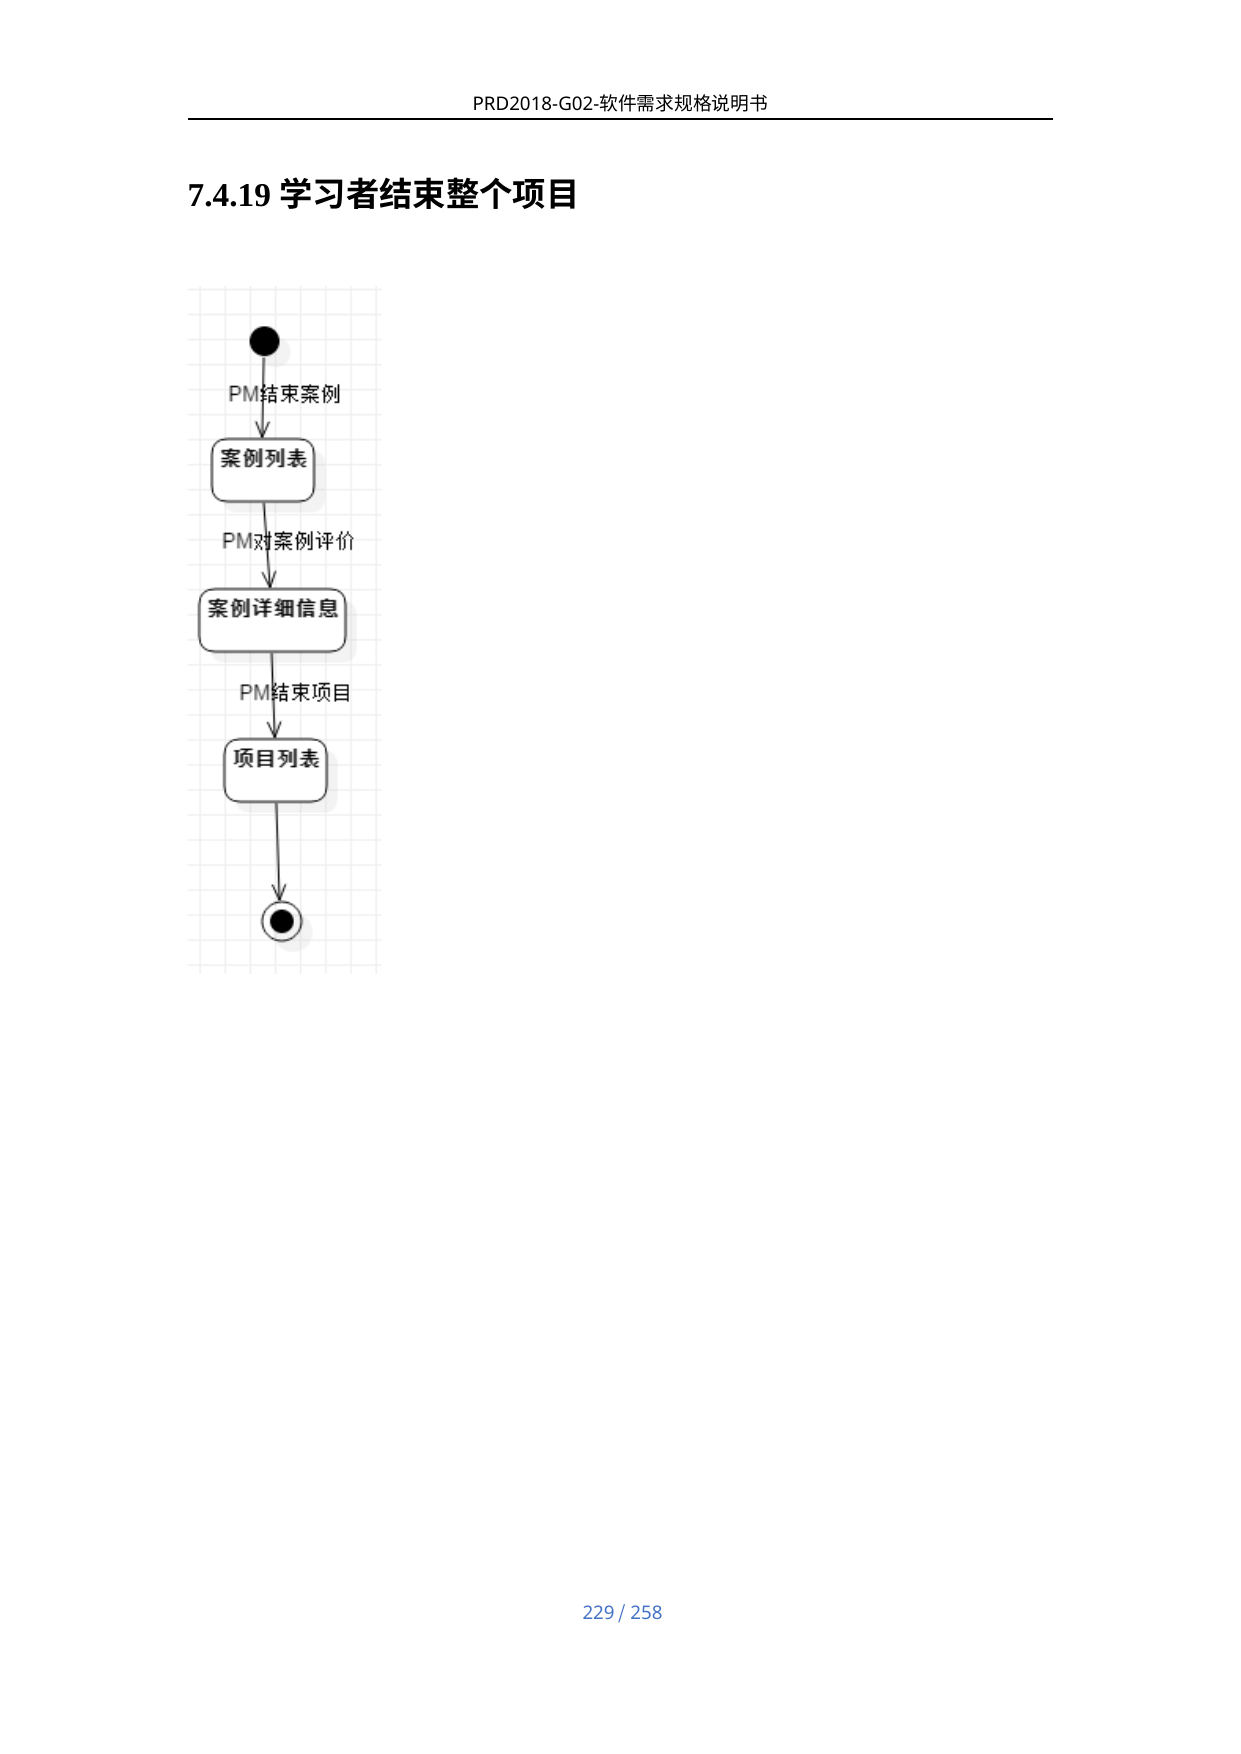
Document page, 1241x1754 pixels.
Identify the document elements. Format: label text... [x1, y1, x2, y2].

picture [187, 286, 382, 974]
subtitle 7.4.19 学习者结束整个项目 [187, 159, 1053, 224]
